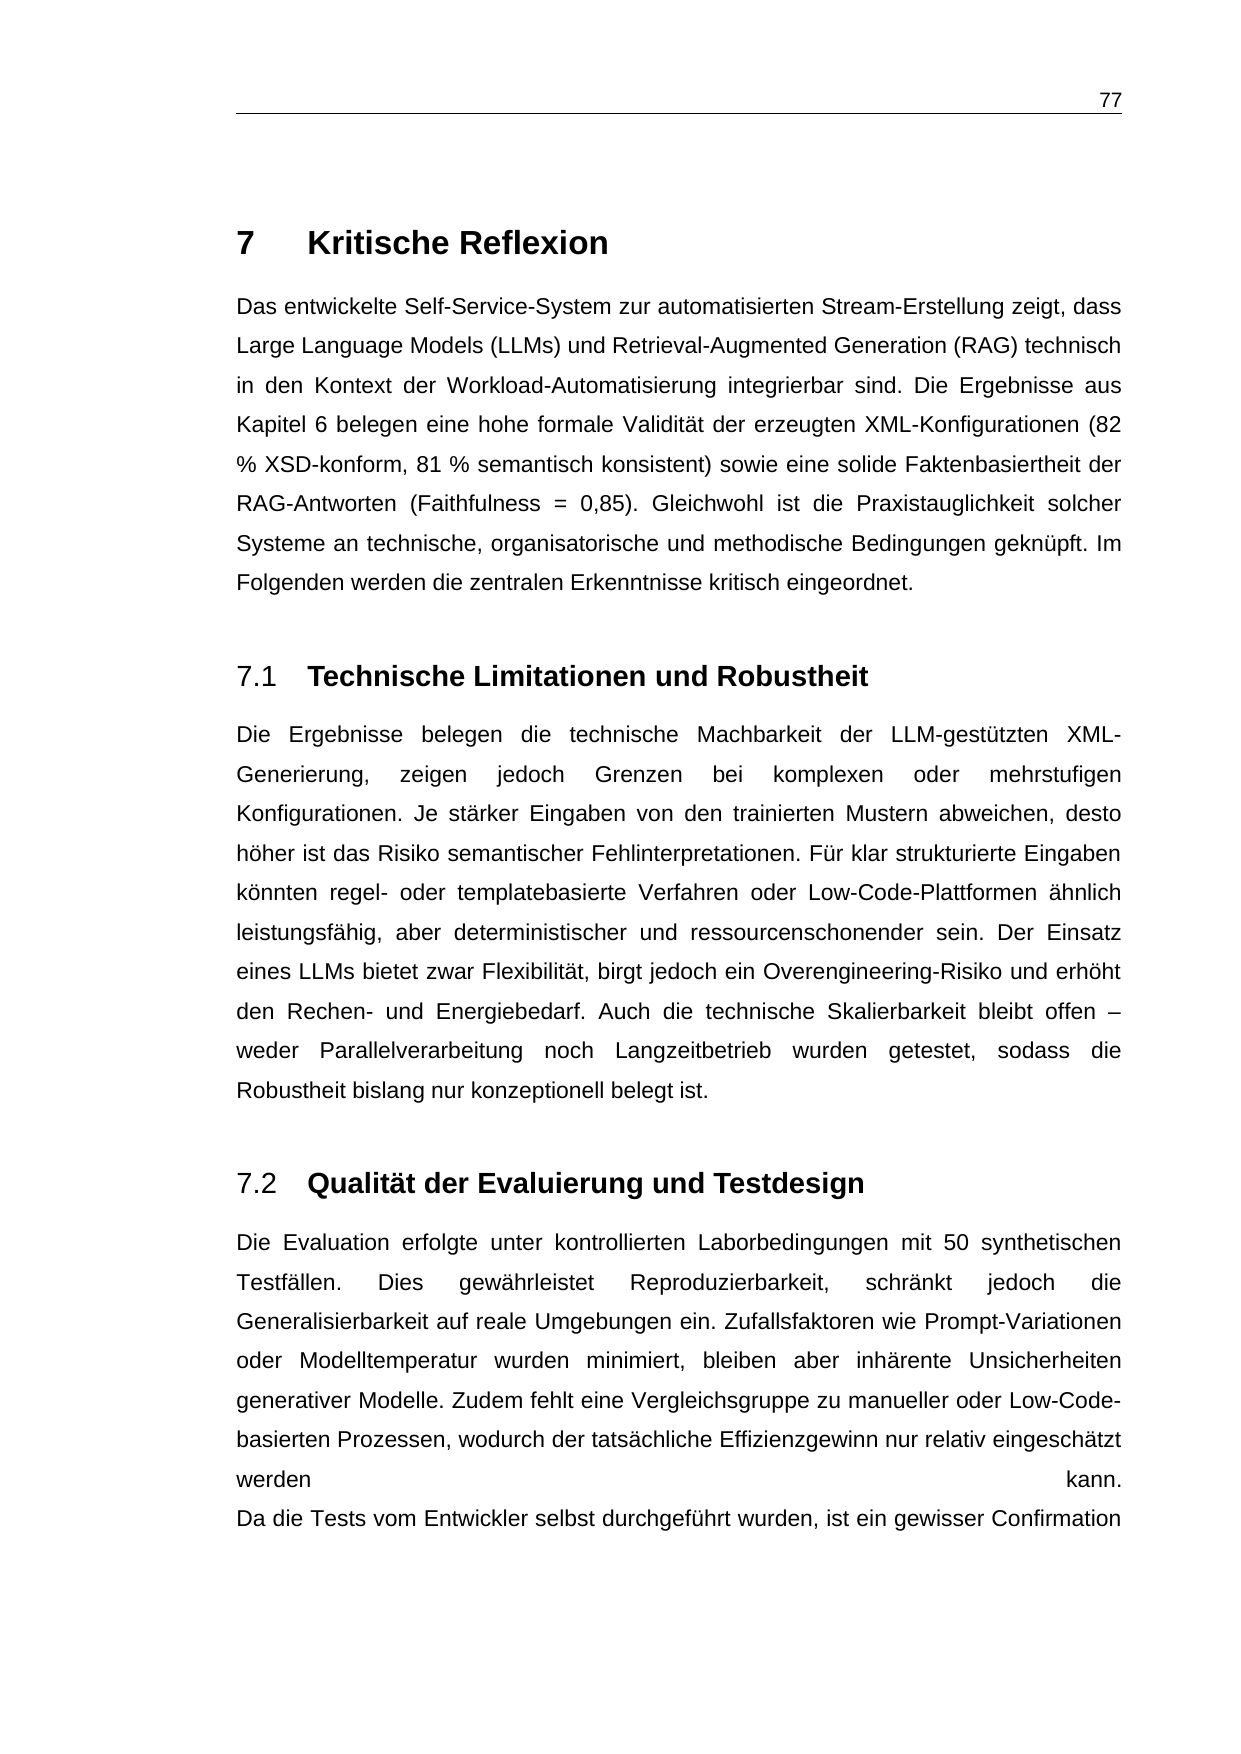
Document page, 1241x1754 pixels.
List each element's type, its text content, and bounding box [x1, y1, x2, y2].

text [236, 1229, 1122, 1532]
text Das entwickelte Self-Service-System zur automatisierten Stream-Erstellung zeigt, dass Large Language Models (LLMs) und Retrieval-Augmented Generation (RAG) technisch in den Kontext der Workload-Automatisierung integrierbar sind. Die Ergebnisse aus Kapitel 6 belegen eine hohe formale Validität der erzeugten XML-Konfigurationen (82 % XSD-konform, 81 % semantisch konsistent) sowie eine solide Faktenbasiertheit der RAG-Antworten (Faithfulness = 0,85). Gleichwohl ist die Praxistauglichkeit solcher Systeme an technische, organisatorische und methodische Bedingungen geknüpft. Im Folgenden werden die zentralen Erkenntnisse kritisch eingeordnet. [236, 293, 1122, 596]
subtitle Kritische Reflexion [236, 223, 1122, 261]
subtitle Qualität der Evaluierung und Testdesign [236, 1166, 1122, 1200]
text Die Ergebnisse belegen die technische Machbarkeit der LLM-gestützten XML-Generierung, zeigen jedoch Grenzen bei komplexen oder mehrstufigen Konfigurationen. Je stärker Eingaben von den trainierten Mustern abweichen, desto höher ist das Risiko semantischer Fehlinterpretationen. Für klar strukturierte Eingaben könnten regel- oder templatebasierte Verfahren oder Low-Code-Plattformen ähnlich leistungsfähig, aber deterministischer und ressourcenschonender sein. Der Einsatz eines LLMs bietet zwar Flexibilität, birgt jedoch ein Overengineering-Risiko und erhöht den Rechen- und Energiebedarf. Auch die technische Skalierbarkeit bleibt offen – weder Parallelverarbeitung noch Langzeitbetrieb wurden getestet, sodass die Robustheit bislang nur konzeptionell belegt ist. [236, 721, 1122, 1103]
subtitle Technische Limitationen und Robustheit [236, 659, 1122, 692]
